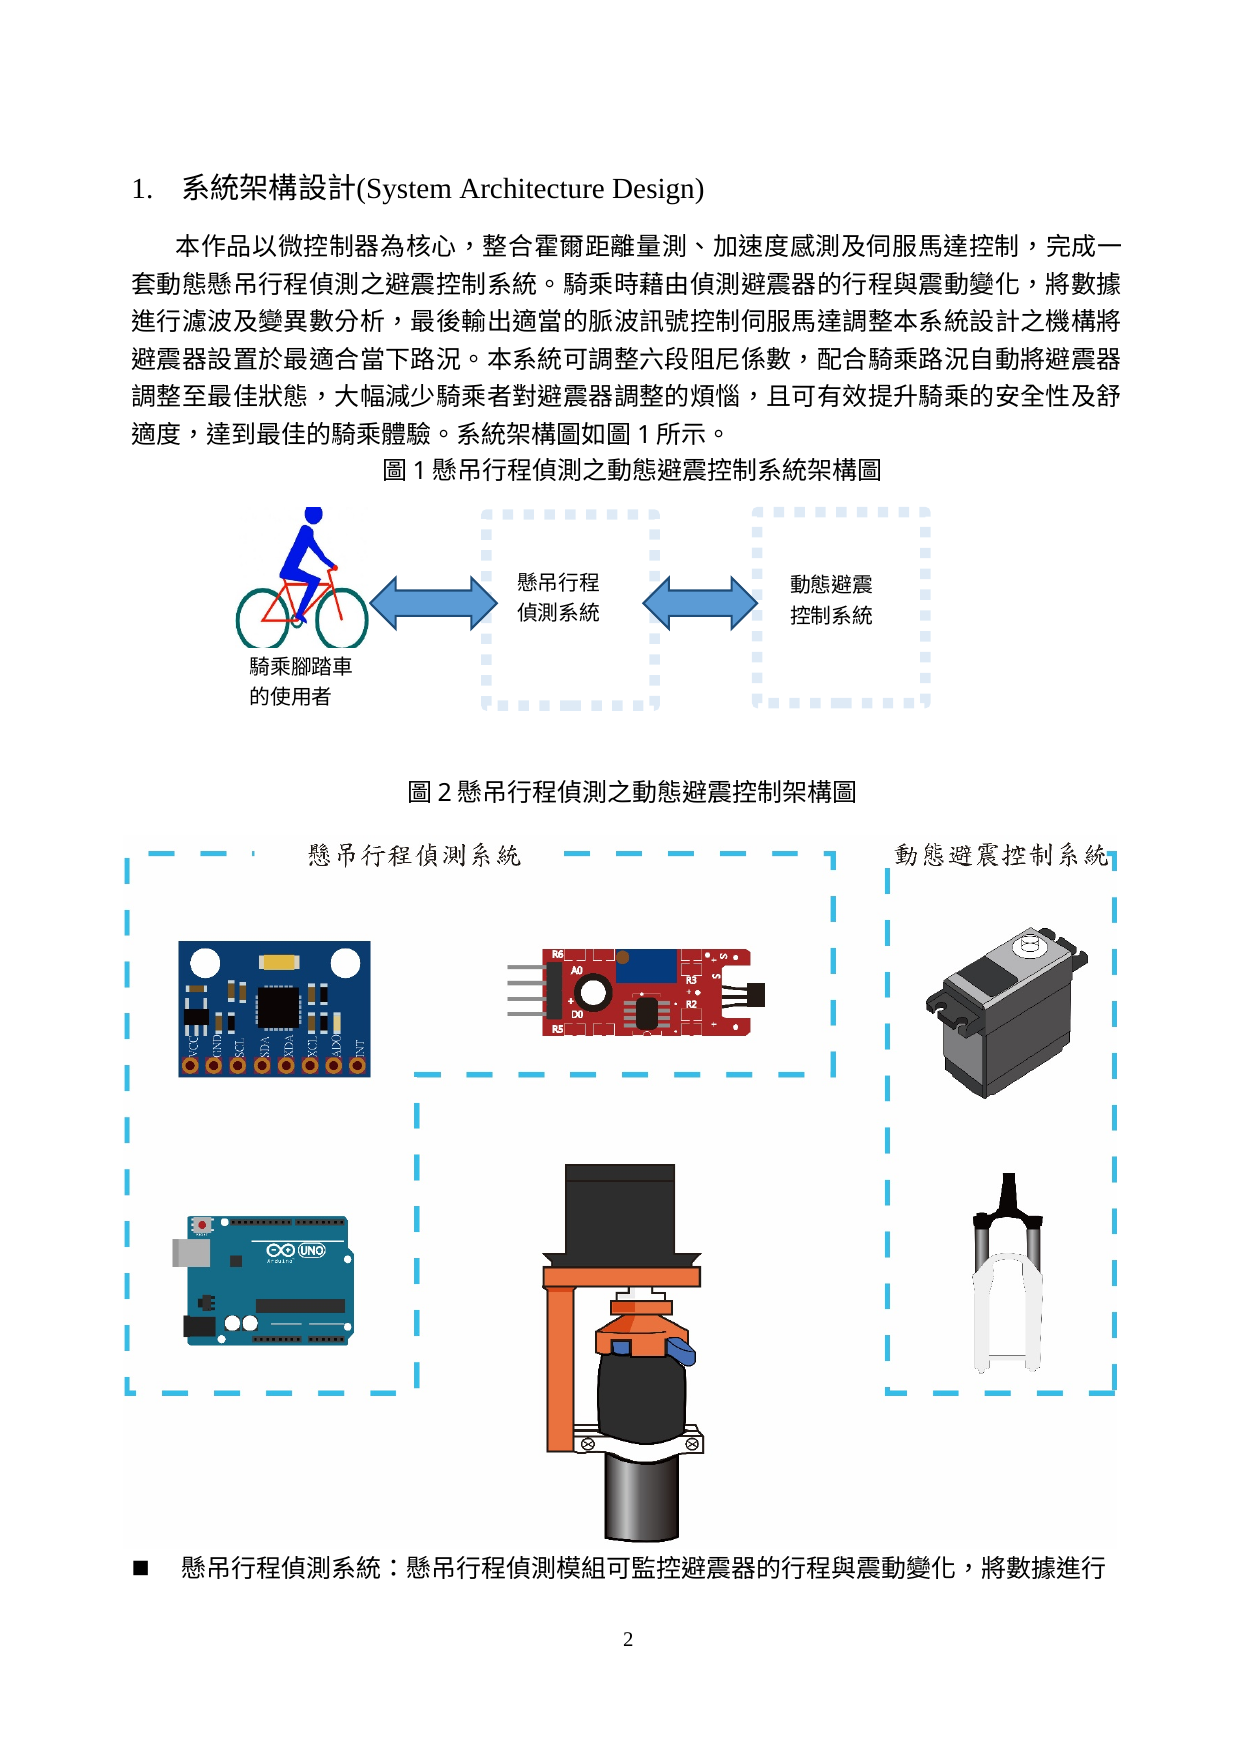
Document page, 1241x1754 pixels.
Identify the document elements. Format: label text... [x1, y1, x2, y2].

list 系統架構設計(System Architecture Design) [131, 164, 1125, 207]
text 本作品以微控制器為核心，整合霍爾距離量測、加速度感測及伺服馬達控制，完成一套動態懸吊行程偵測之避震控制系統。騎乘時藉由偵測避震器的行程與震動變化，將數據進行濾波及變異數分析，最後輸出適當的脈波訊號控制伺服馬達調整本系統設計之機構將避震器設置於最適合當下路況。本系統可調整六段阻尼係數，配合騎乘路況自動將避震器調整至最佳狀態，大幅減少騎乘者對避震器調整的煩惱，且可有效提升騎乘的安全性及舒適度，達到最佳的騎乘體驗。系統架構圖如圖 1所示。 [131, 226, 1125, 451]
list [131, 809, 1125, 1585]
picture [123, 835, 1118, 1549]
text 圖 1懸吊行程偵測之動態避震控制系統架構圖 [139, 451, 1125, 487]
list 圖 2懸吊行程偵測之動態避震控制架構圖 [139, 772, 1125, 809]
picture [235, 507, 369, 648]
